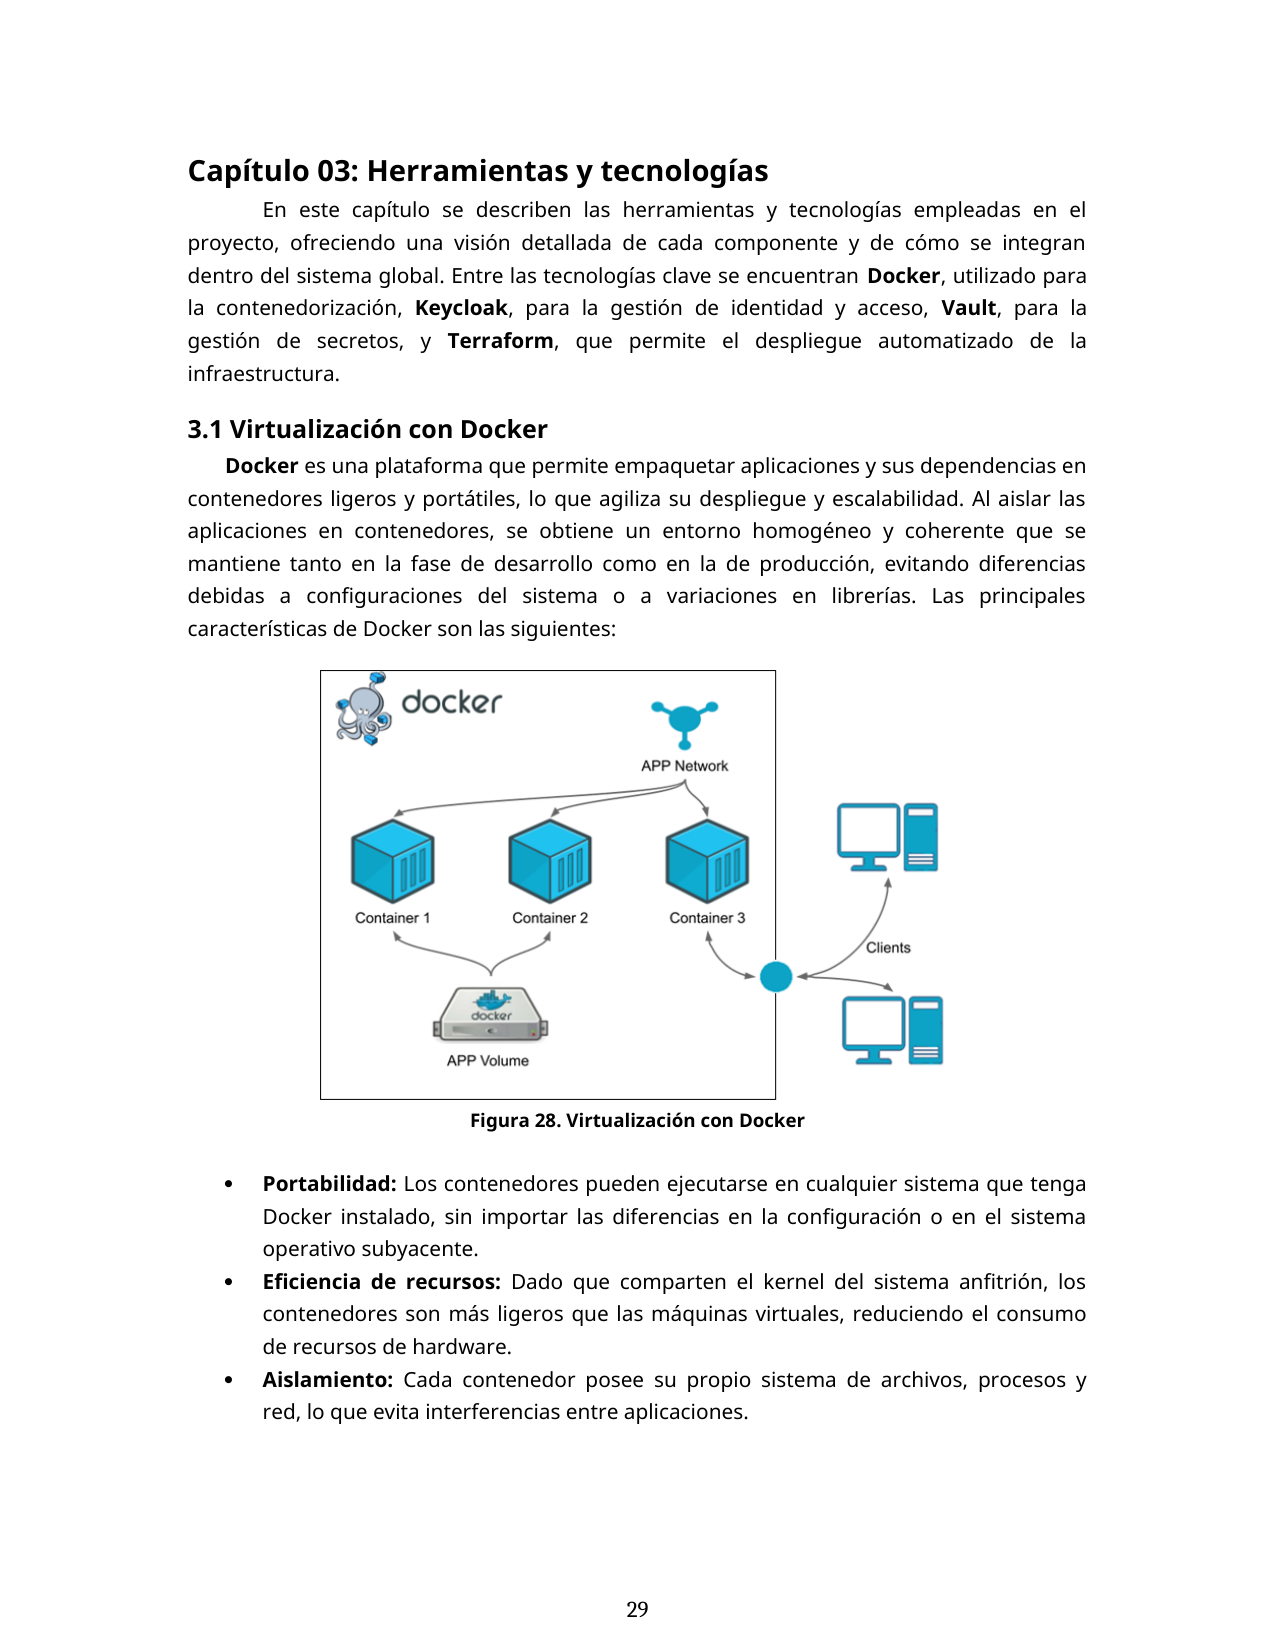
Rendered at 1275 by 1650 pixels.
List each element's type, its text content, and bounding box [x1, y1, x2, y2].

list Eficiencia de recursos: Dado que comparten el kernel del sistema anfitrión, los contenedores son más ligeros que las máquinas virtuales, reduciendo el consumo de recursos de hardware. [225, 1267, 1087, 1361]
text Figura 28. Virtualización con Docker [187, 1108, 1087, 1133]
list Portabilidad: Los contenedores pueden ejecutarse en cualquier sistema que tenga Docker instalado, sin importar las diferencias en la configuración o en el sistema operativo subyacente. [225, 1169, 1087, 1263]
subtitle 3.1 Virtualización con Docker [187, 412, 1087, 446]
text Docker es una plataforma que permite empaquetar aplicaciones y sus dependencias en contenedores ligeros y portátiles, lo que agiliza su despliegue y escalabilidad. Al aislar las aplicaciones en contenedores, se obtiene un entorno homogéneo y coherente que se mantiene tanto en la fase de desarrollo como en la de producción, evitando diferencias debidas a configuraciones del sistema o a variaciones en librerías. Las principales características de Docker son las siguientes: [187, 451, 1087, 643]
text En este capítulo se describen las herramientas y tecnologías empleadas en el proyecto, ofreciendo una visión detallada de cada componente y de cómo se integran dentro del sistema global. Entre las tecnologías clave se encuentran Docker, utilizado para la contenedorización, Keycloak, para la gestión de identidad y acceso, Vault, para la gestión de secretos, y Terraform, que permite el despliegue automatizado de la infraestructura. [187, 196, 1087, 387]
picture [316, 667, 959, 1104]
list Aislamiento: Cada contenedor posee su propio sistema de archivos, procesos y red, lo que evita interferencias entre aplicaciones. [225, 1365, 1087, 1426]
subtitle Capítulo 03: Herramientas y tecnologías [187, 150, 1087, 190]
